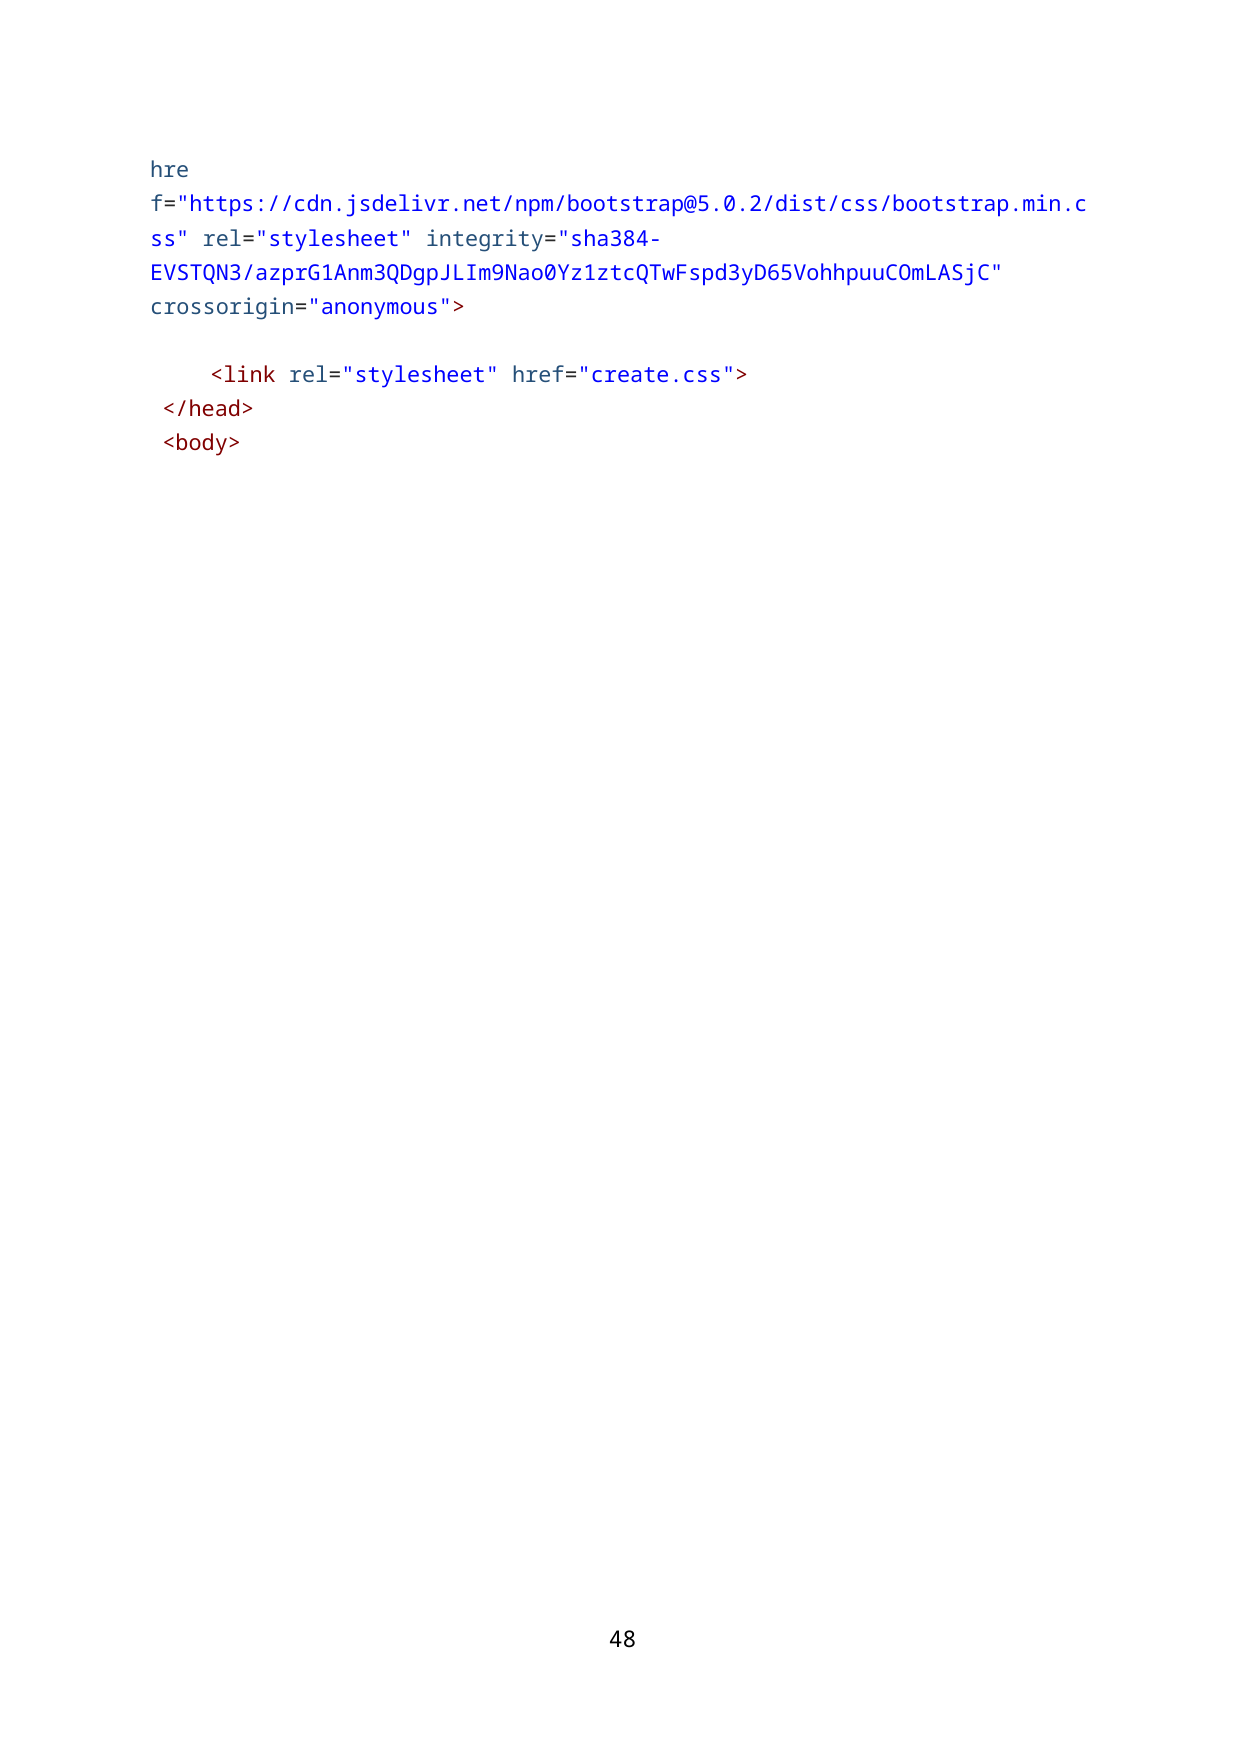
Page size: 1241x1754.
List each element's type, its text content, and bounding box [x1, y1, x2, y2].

text <link rel="stylesheet" href="create.css"> [210, 359, 1217, 389]
text </head> [162, 393, 1217, 423]
text <body> [162, 427, 1217, 457]
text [150, 154, 1089, 321]
